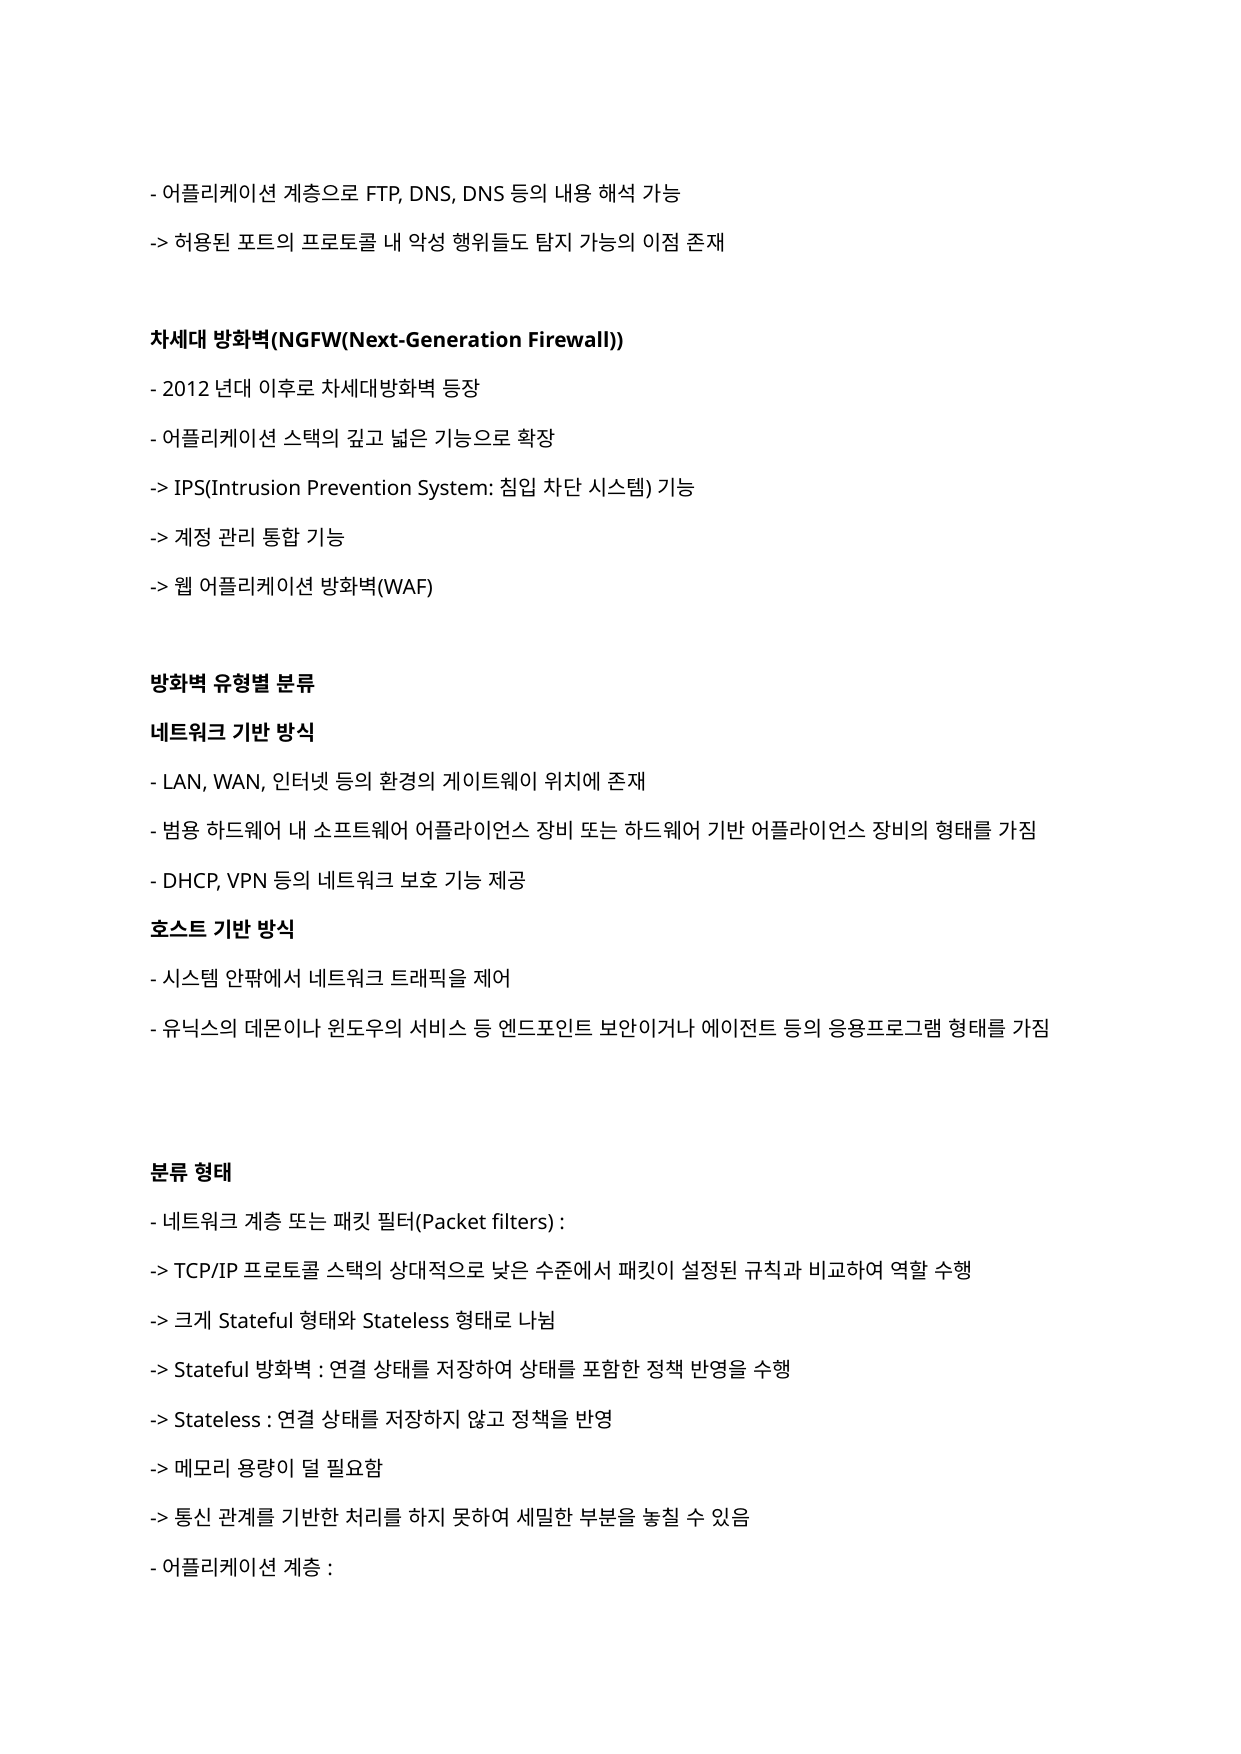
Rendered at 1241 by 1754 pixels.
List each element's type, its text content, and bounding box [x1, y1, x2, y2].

text - 범용 하드웨어 내 소프트웨어 어플라이언스 장비 또는 하드웨어 기반 어플라이언스 장비의 형태를 가짐 [150, 815, 1090, 845]
text - DHCP, VPN 등의 네트워크 보호 기능 제공 [150, 864, 1090, 894]
text - 시스템 안팎에서 네트워크 트래픽을 제어 [150, 963, 1090, 993]
text - 어플리케이션 스택의 깊고 넓은 기능으로 확장 [150, 422, 1090, 452]
text - LAN, WAN, 인터넷 등의 환경의 게이트웨이 위치에 존재 [150, 765, 1090, 796]
text 네트워크 기반 방식 [150, 716, 1090, 746]
text 호스트 기반 방식 [150, 913, 1090, 944]
text - 2012년대 이후로 차세대방화벽 등장 [150, 373, 1090, 403]
text - 유닉스의 데몬이나 윈도우의 서비스 등 엔드포인트 보안이거나 에이전트 등의 응용프로그램 형태를 가짐 [150, 1012, 1090, 1042]
text -> Stateful 방화벽 : 연결 상태를 저장하여 상태를 포함한 정책 반영을 수행 [150, 1353, 1090, 1384]
text -> 웹 어플리케이션 방화벽(WAF) [150, 570, 1090, 600]
text -> 크게 Stateful 형태와 Stateless 형태로 나뉨 [150, 1304, 1090, 1334]
text 방화벽 유형별 분류 [150, 667, 1090, 697]
text -> 메모리 용량이 덜 필요함 [150, 1452, 1090, 1482]
text -> Stateless : 연결 상태를 저장하지 않고 정책을 반영 [150, 1403, 1090, 1433]
text 분류 형태 [150, 1156, 1090, 1186]
text - 네트워크 계층 또는 패킷 필터(Packet filters) : [150, 1205, 1090, 1236]
text -> 허용된 포트의 프로토콜 내 악성 행위들도 탐지 가능의 이점 존재 [150, 227, 1090, 257]
text - 어플리케이션 계층 : [150, 1551, 1090, 1581]
text -> 통신 관계를 기반한 처리를 하지 못하여 세밀한 부분을 놓칠 수 있음 [150, 1502, 1090, 1532]
text - 어플리케이션 계층으로 FTP, DNS, DNS 등의 내용 해석 가능 [150, 177, 1090, 207]
text 차세대 방화벽(NGFW(Next-Generation Firewall)) [150, 323, 1090, 353]
text -> 계정 관리 통합 기능 [150, 521, 1090, 551]
text -> IPS(Intrusion Prevention System: 침입 차단 시스템) 기능 [150, 471, 1090, 502]
text -> TCP/IP 프로토콜 스택의 상대적으로 낮은 수준에서 패킷이 설정된 규칙과 비교하여 역할 수행 [150, 1255, 1090, 1285]
